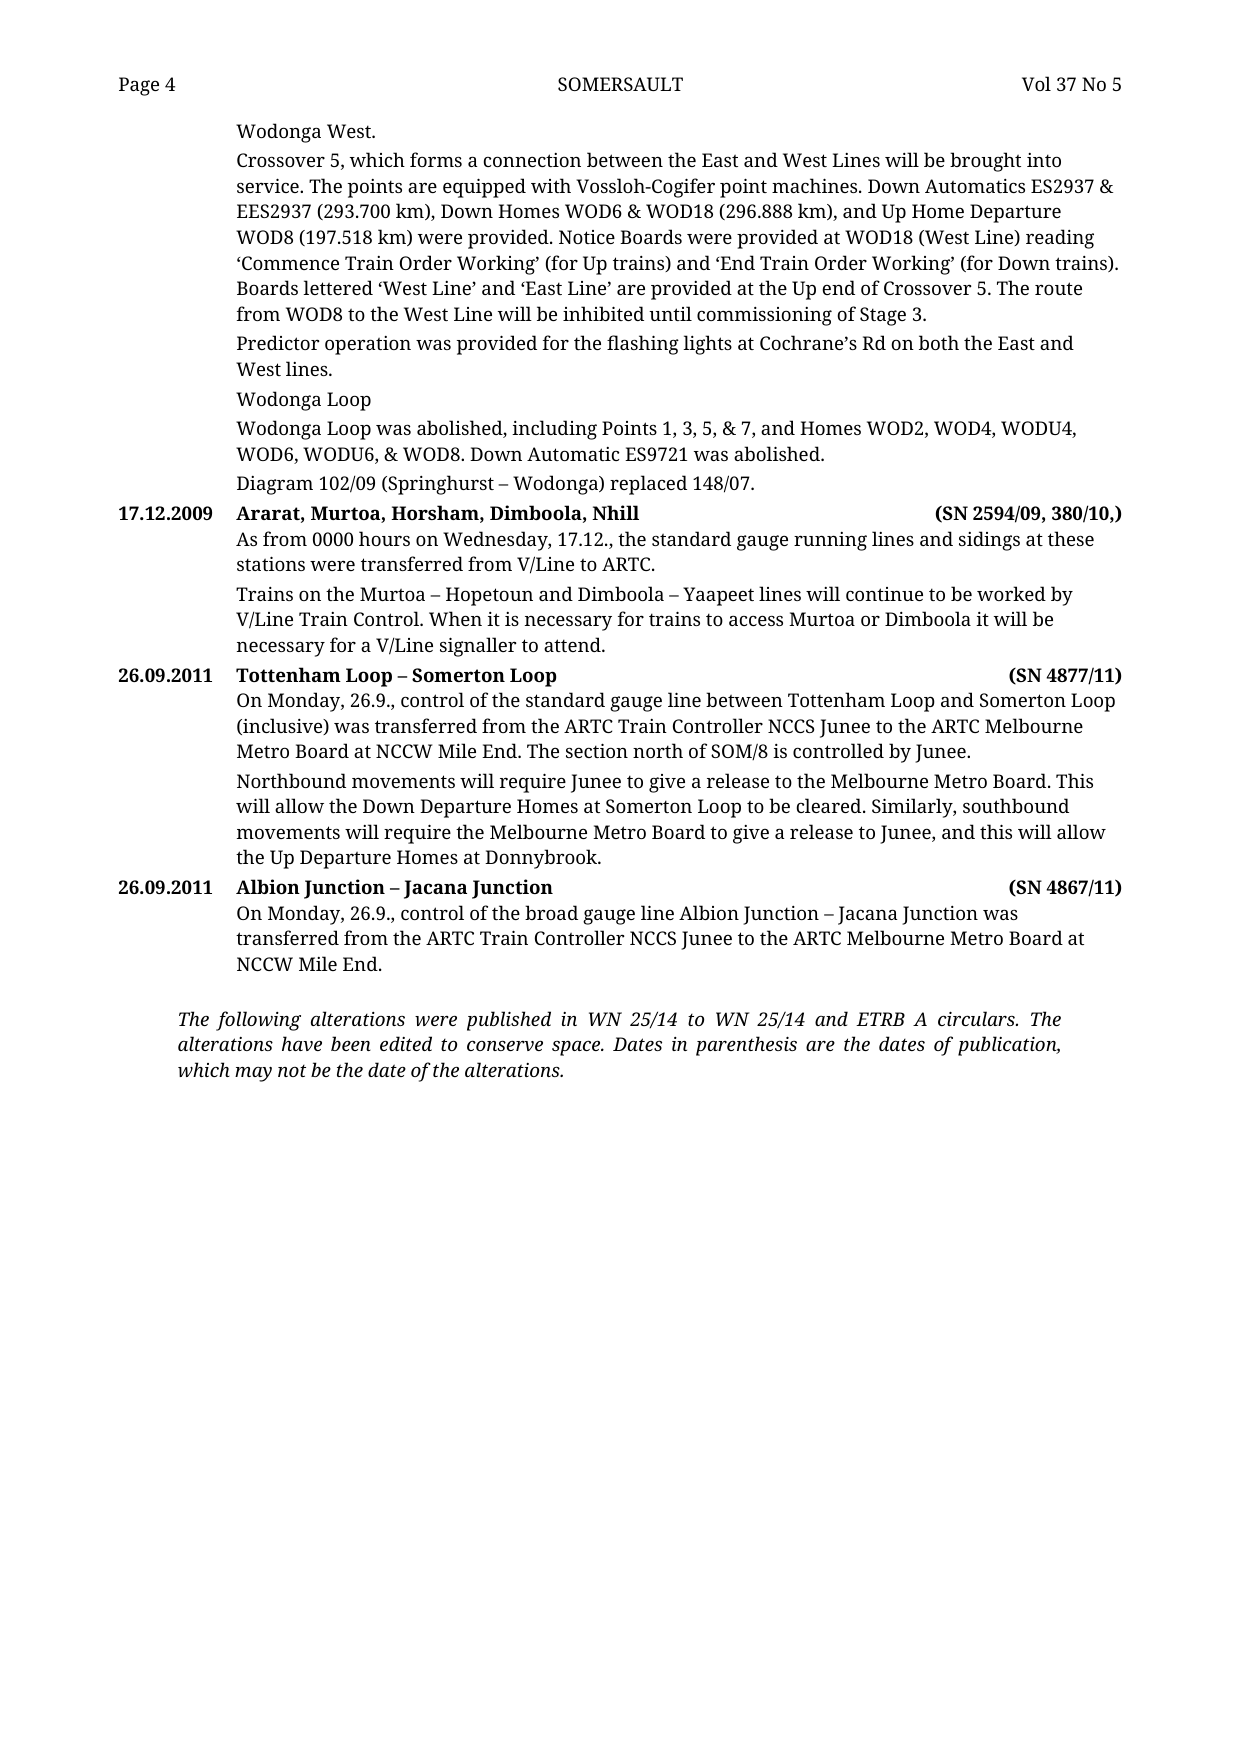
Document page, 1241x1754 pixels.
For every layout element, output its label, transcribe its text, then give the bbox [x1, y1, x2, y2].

text As from 0000 hours on Wednesday, 17.12., the standard gauge running lines and sidings at these stations were transferred from V/Line to ARTC. [236, 526, 1122, 577]
text Crossover 5, which forms a connection between the East and West Lines will be brought into service. The points are equipped with Vossloh-Cogifer point machines. Down Automatics ES2937 & EES2937 (293.700 km), Down Homes WOD6 & WOD18 (296.888 km), and Up Home Departure WOD8 (197.518 km) were provided. Notice Boards were provided at WOD18 (West Line) reading ‘Commence Train Order Working’ (for Up trains) and ‘End Train Order Working’ (for Down trains). Boards lettered ‘West Line’ and ‘East Line’ are provided at the Up end of Crossover 5. The route from WOD8 to the West Line will be inhibited until commissioning of Stage 3. [236, 148, 1122, 326]
text On Monday, 26.9., control of the broad gauge line Albion Junction – Jacana Junction was transferred from the ARTC Train Controller NCCS Junee to the ARTC Melbourne Metro Board at NCCW Mile End. [236, 900, 1122, 976]
text Northbound movements will require Junee to give a release to the Melbourne Metro Board. This will allow the Down Departure Homes at Somerton Loop to be cleared. Similarly, southbound movements will require the Melbourne Metro Board to give a release to Junee, and this will allow the Up Departure Homes at Donnybrook. [236, 768, 1122, 870]
text On Monday, 26.9., control of the standard gauge line between Tottenham Loop and Somerton Loop (inclusive) was transferred from the ARTC Train Controller NCCS Junee to the ARTC Melbourne Metro Board at NCCW Mile End. The section north of SOM/8 is controlled by Junee. [236, 687, 1122, 764]
text Wodonga Loop was abolished, including Points 1, 3, 5, & 7, and Homes WOD2, WOD4, WODU4, WOD6, WODU6, & WOD8. Down Automatic ES9721 was abolished. [236, 416, 1122, 467]
text Diagram 102/09 (Springhurst – Wodonga) replaced 148/07. [236, 471, 1122, 496]
text The following alterations were published in WN 25/14 to WN 25/14 and ETRB A circulars. The alterations have been edited to conserve space. Dates in parenthesis are the dates of publication, which may not be the date of the alterations. [177, 1006, 1063, 1083]
text 26.09.2011 Albion Junction – Jacana Junction (SN 4867/11) [118, 874, 1122, 900]
text Predictor operation was provided for the flashing lights at Cochrane’s Rd on both the East and West lines. [236, 331, 1122, 382]
text Wodonga Loop [236, 386, 1122, 411]
text Wodonga West. [236, 118, 1122, 144]
text 26.09.2011 Tottenham Loop – Somerton Loop (SN 4877/11) [118, 662, 1122, 687]
text 17.12.2009 Ararat, Murtoa, Horsham, Dimboola, Nhill (SN 2594/09, 380/10,) [118, 500, 1122, 526]
text Trains on the Murtoa – Hopetoun and Dimboola – Yaapeet lines will continue to be worked by V/Line Train Control. When it is necessary for trains to access Murtoa or Dimboola it will be necessary for a V/Line signaller to attend. [236, 581, 1122, 658]
